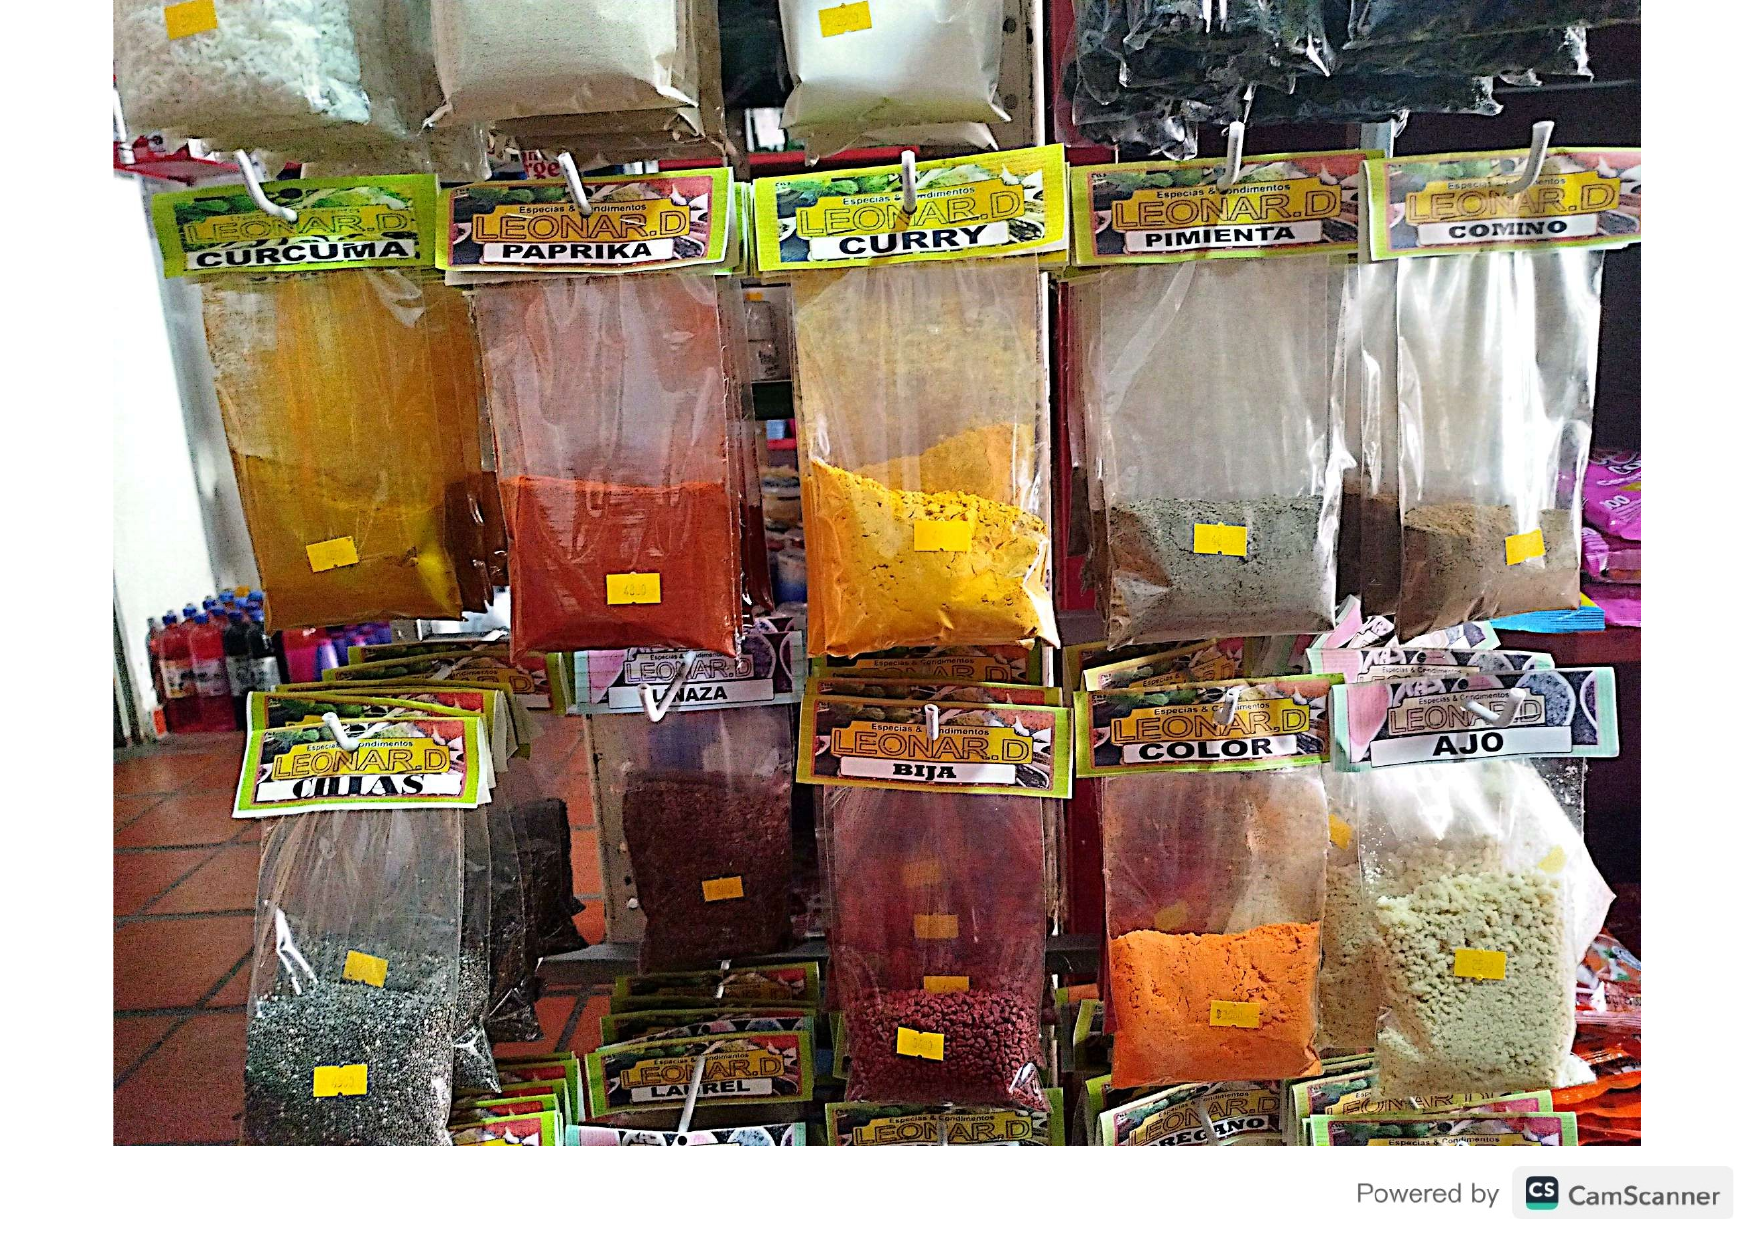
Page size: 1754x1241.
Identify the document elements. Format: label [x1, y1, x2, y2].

picture [1357, 1166, 1734, 1219]
picture [113, 0, 1641, 1146]
